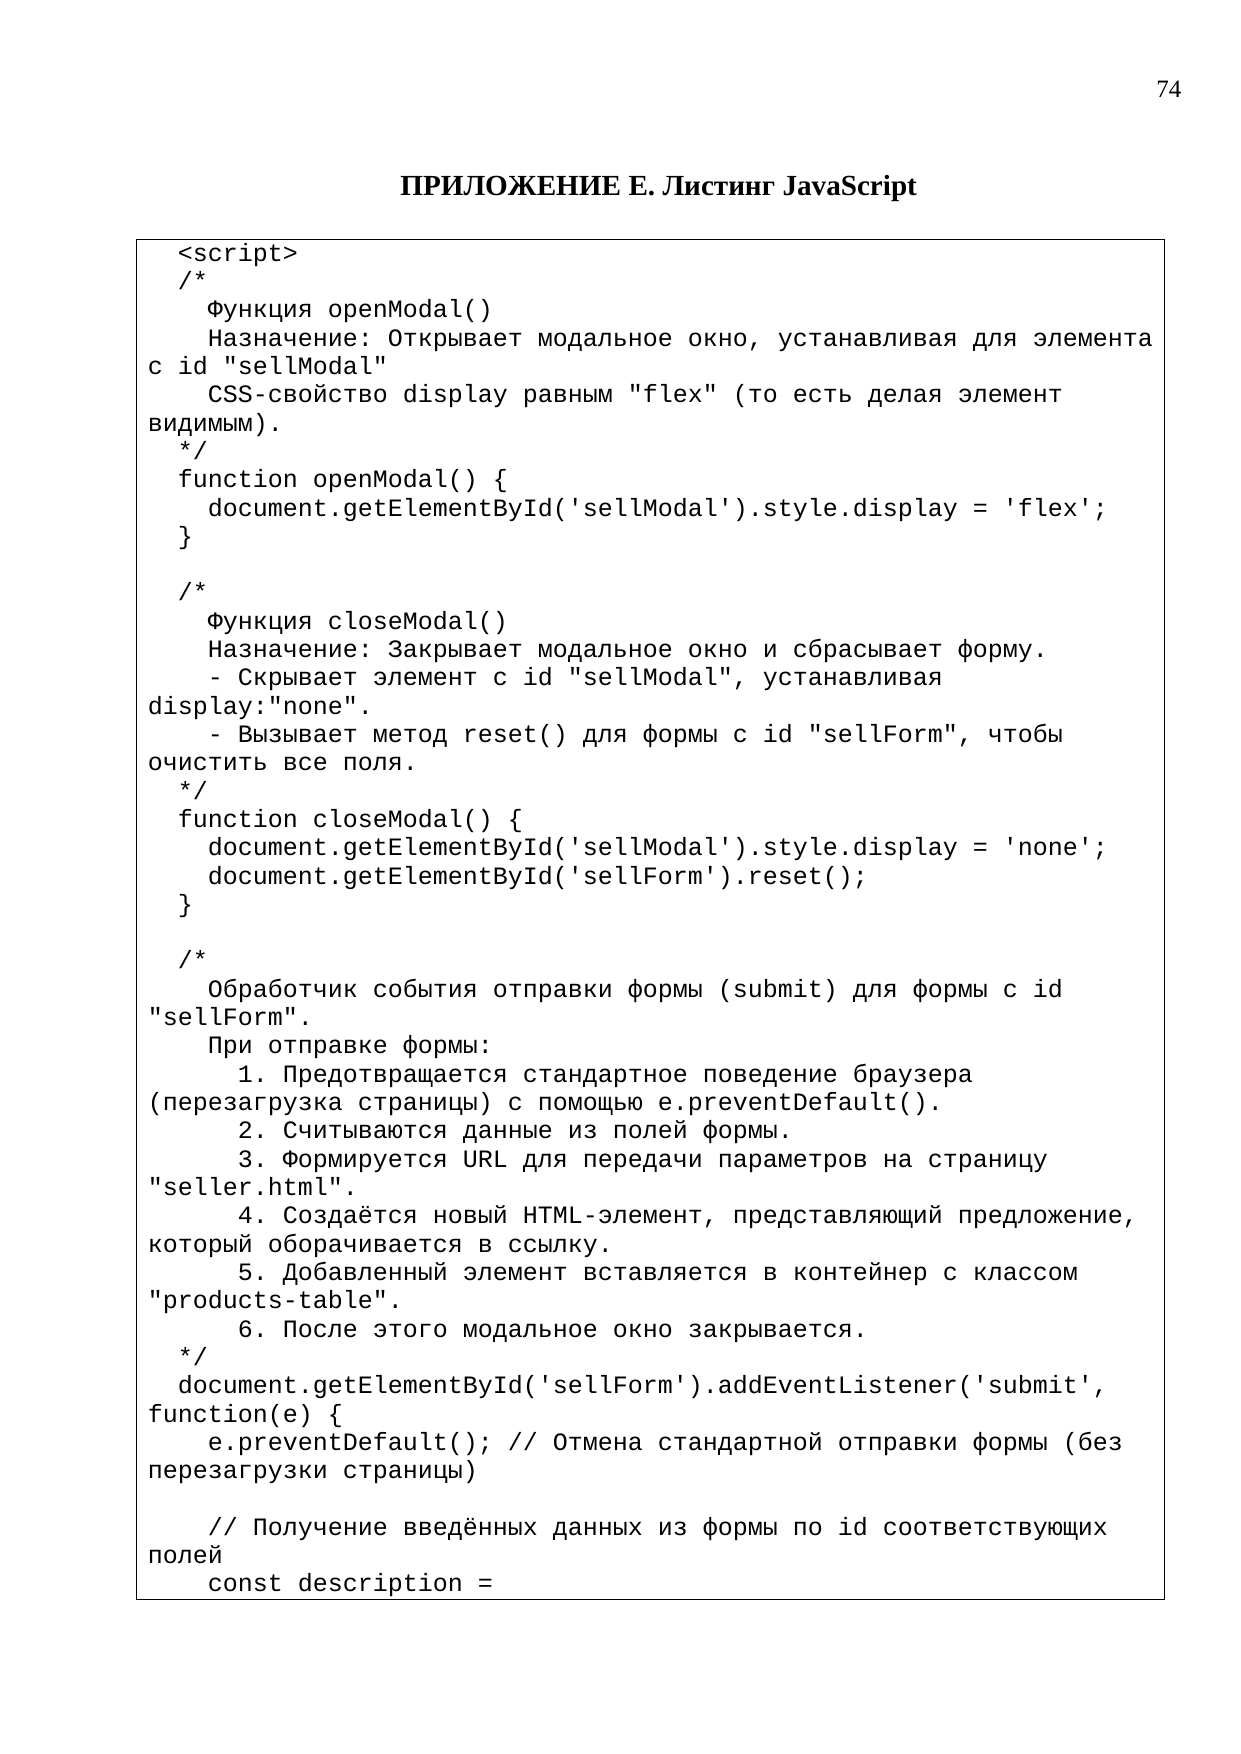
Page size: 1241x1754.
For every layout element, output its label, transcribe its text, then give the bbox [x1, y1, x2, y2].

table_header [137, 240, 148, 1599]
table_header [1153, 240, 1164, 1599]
text ПРИЛОЖЕНИЕ E. Листинг JavaScript [136, 168, 1181, 202]
